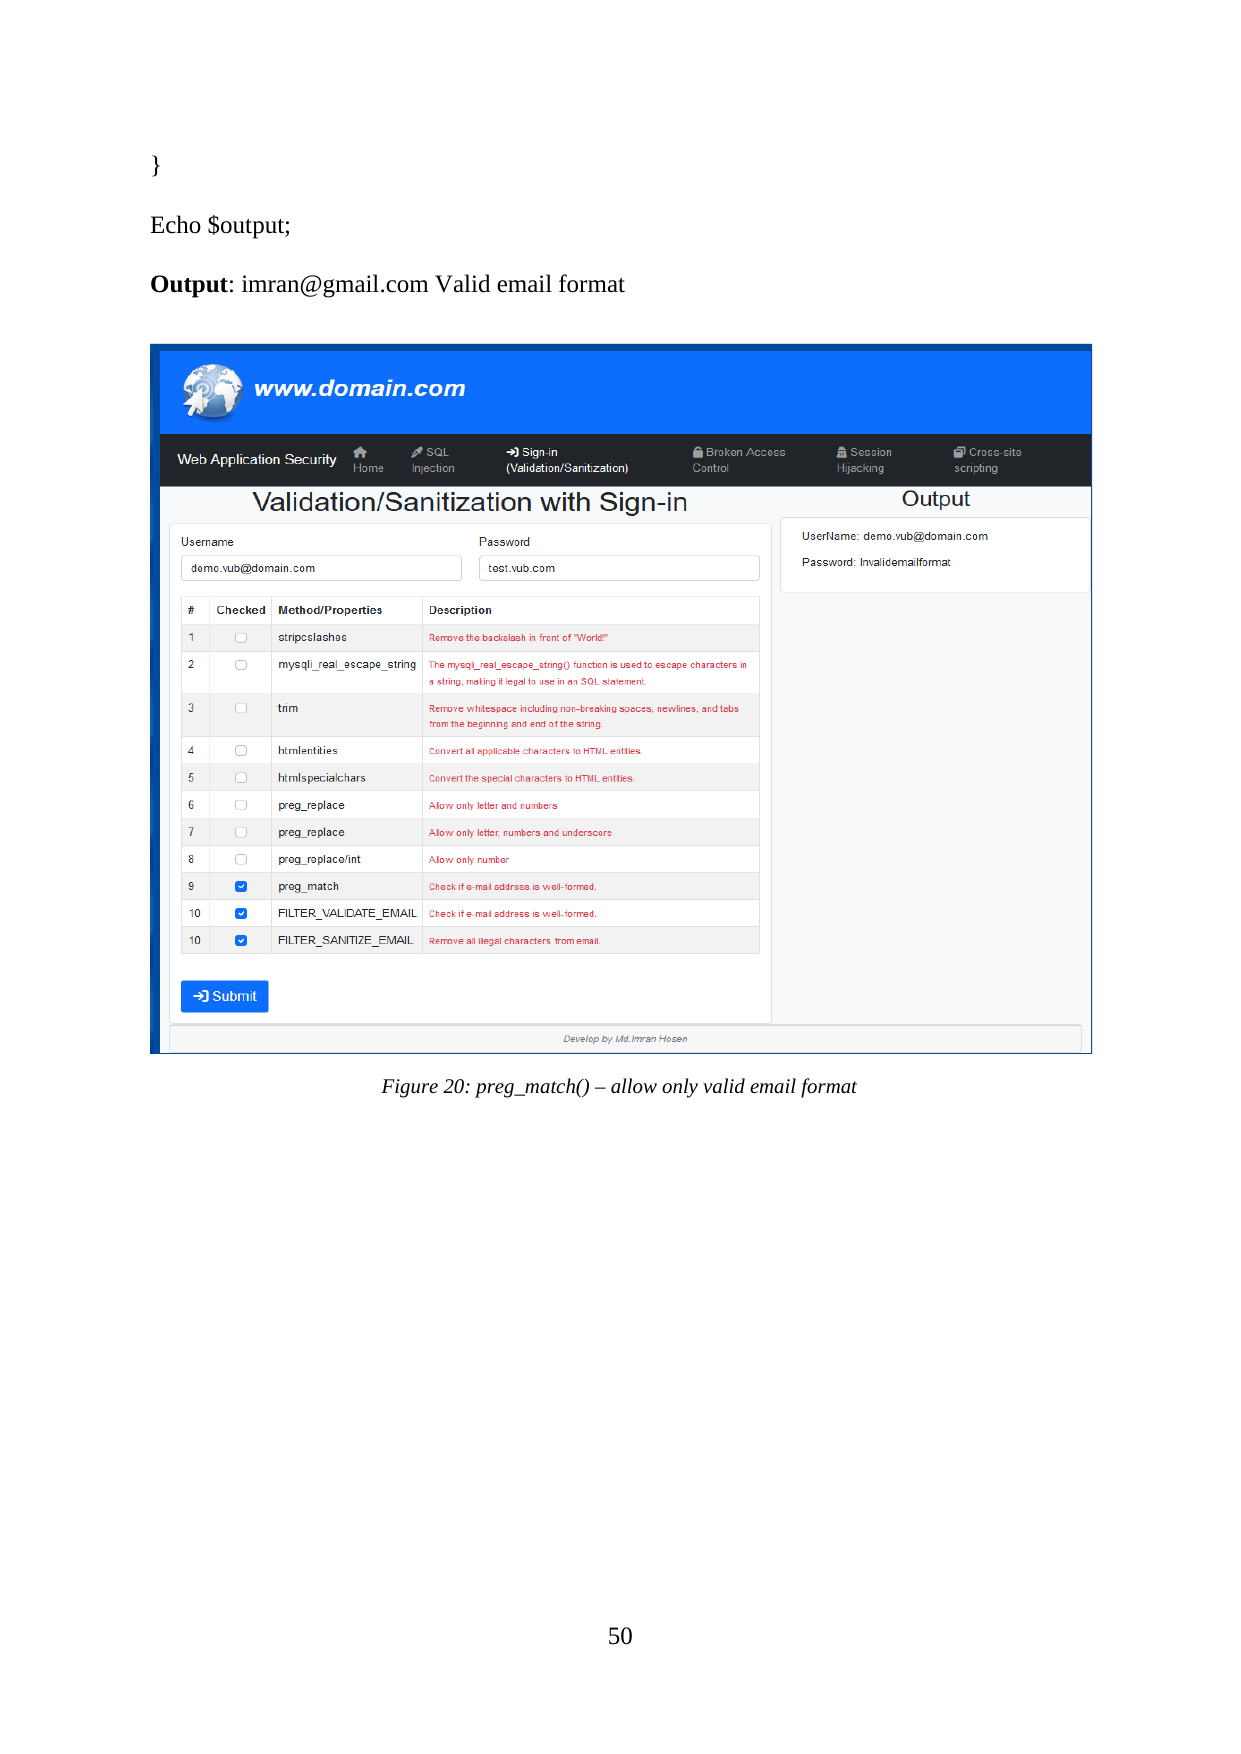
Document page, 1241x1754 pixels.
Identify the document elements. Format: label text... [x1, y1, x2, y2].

picture [150, 343, 1093, 1054]
text Echo $output; [150, 210, 1090, 238]
text Output: imran@gmail.com Valid email format [150, 269, 1090, 298]
text } [150, 150, 1090, 179]
